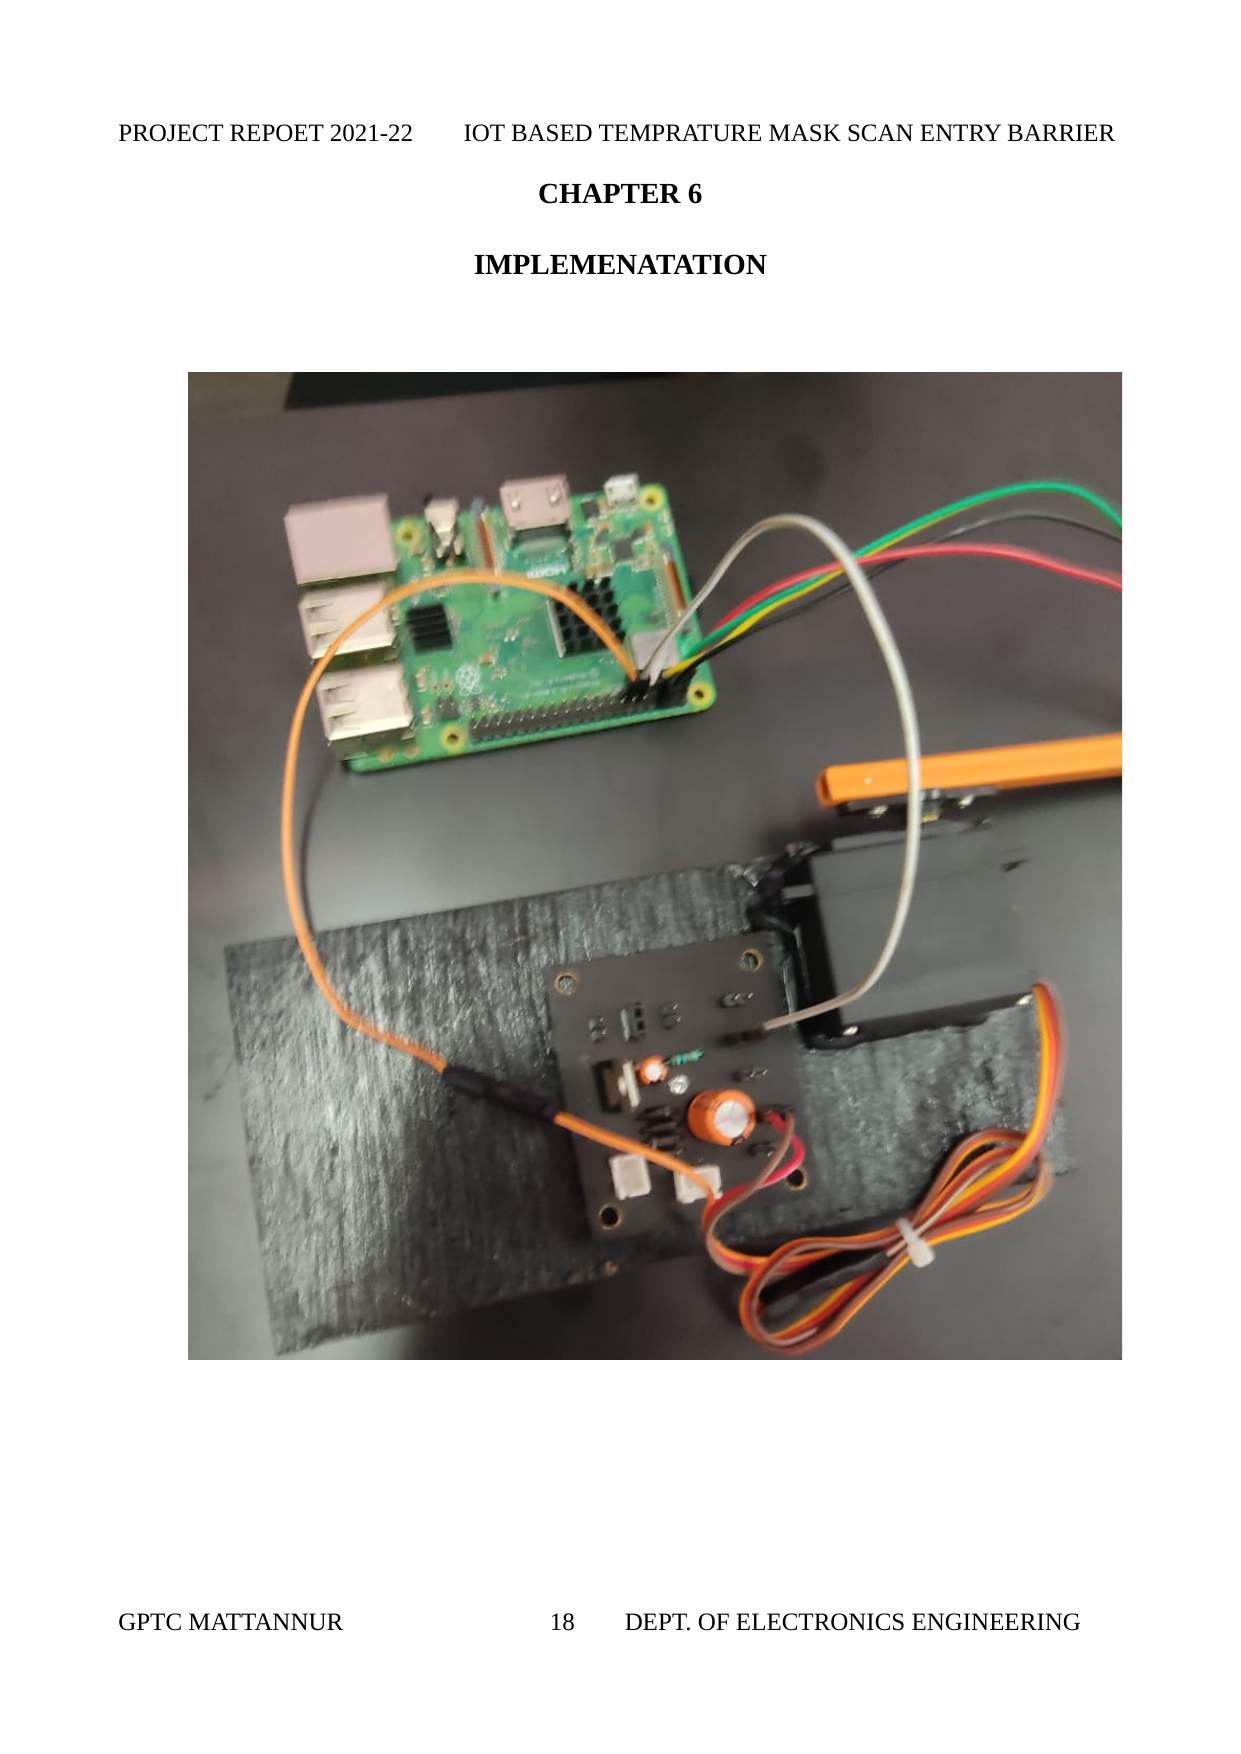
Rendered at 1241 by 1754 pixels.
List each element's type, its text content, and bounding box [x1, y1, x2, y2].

subtitle CHAPTER 6 [118, 176, 1122, 210]
subtitle IMPLEMENATATION [118, 247, 1122, 281]
picture [188, 372, 1123, 1360]
